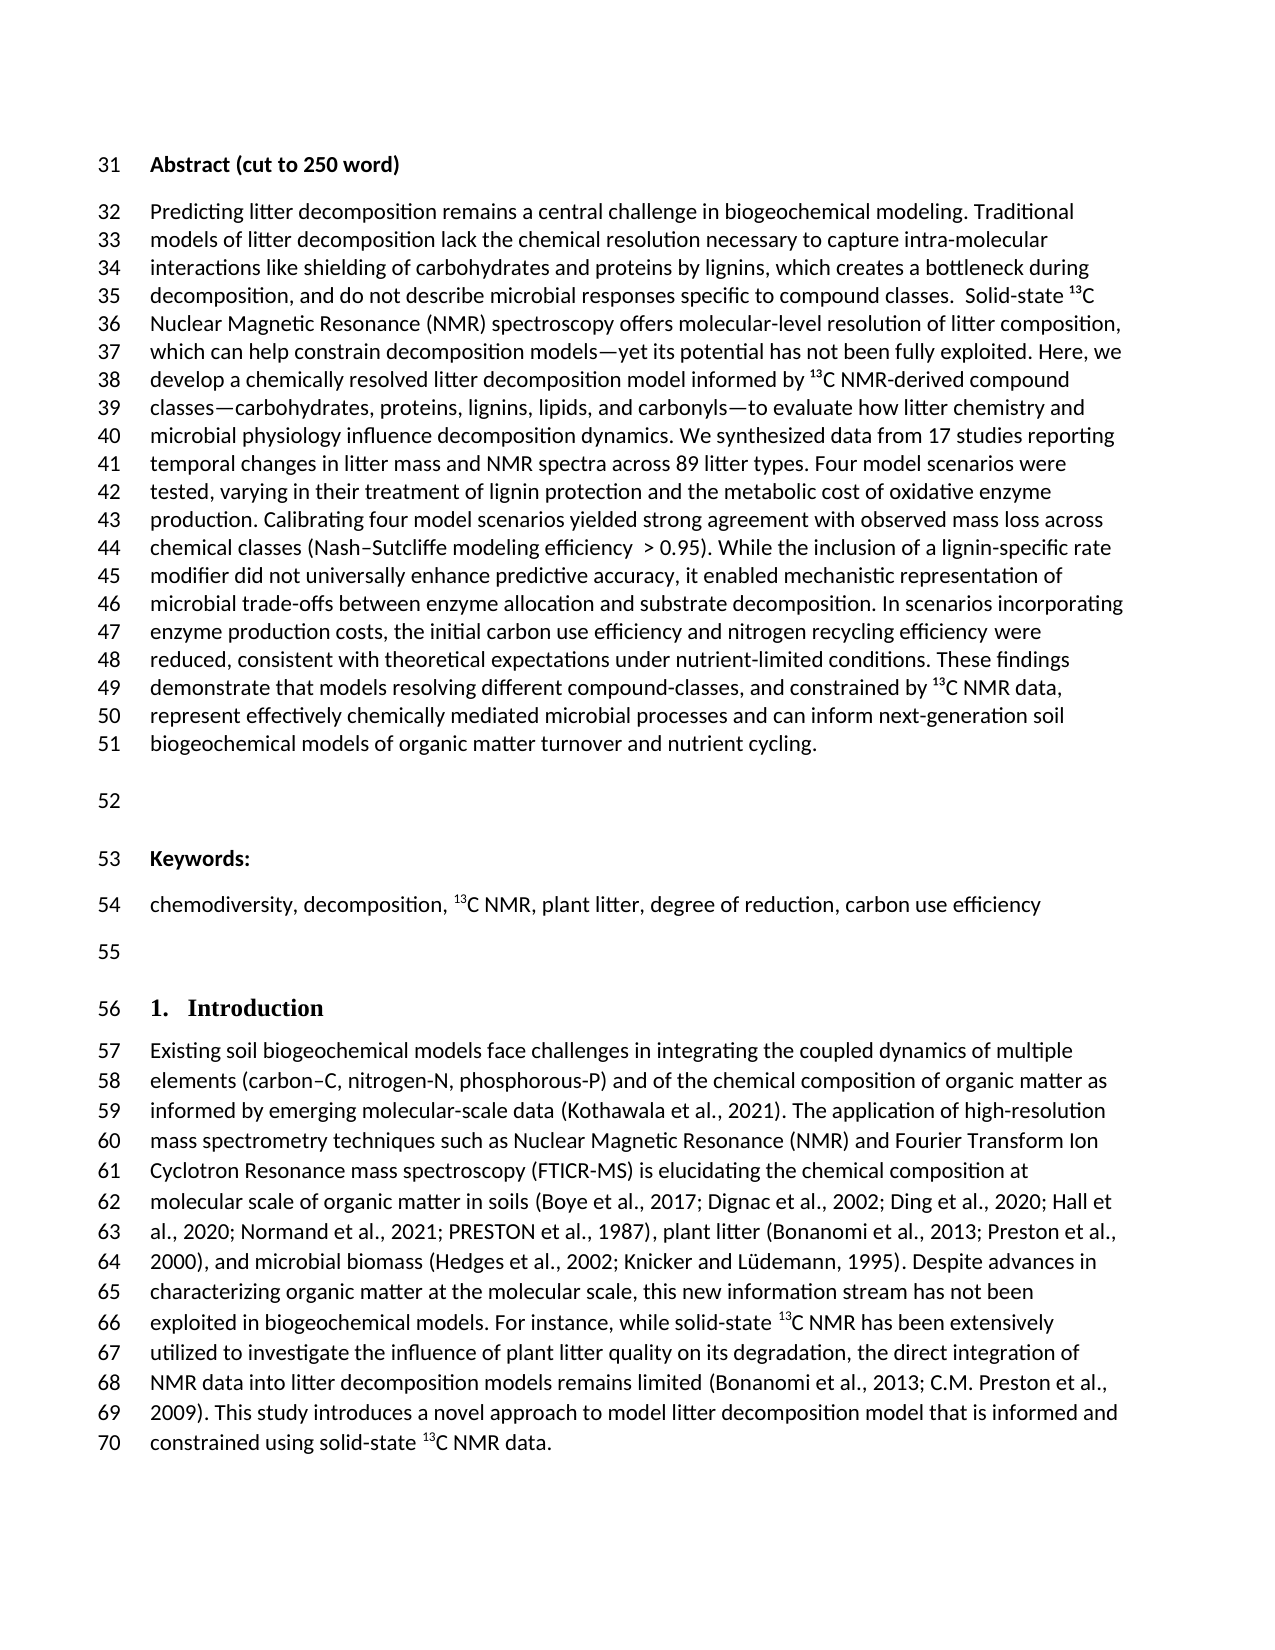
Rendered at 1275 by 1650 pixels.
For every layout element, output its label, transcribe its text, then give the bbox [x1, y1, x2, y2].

text chemodiversity, decomposition, 13C NMR, plant litter, degree of reduction, carbon use efficiency [150, 891, 1125, 918]
subtitle Introduction [150, 993, 1125, 1021]
text Abstract (cut to 250 word) [150, 150, 1125, 178]
text Predicting litter decomposition remains a central challenge in biogeochemical modeling. Traditional models of litter decomposition lack the chemical resolution necessary to capture intra-molecular interactions like shielding of carbohydrates and proteins by lignins, which creates a bottleneck during decomposition, and do not describe microbial responses specific to compound classes. Solid-state ¹³C Nuclear Magnetic Resonance (NMR) spectroscopy offers molecular-level resolution of litter composition, which can help constrain decomposition models—yet its potential has not been fully exploited. Here, we develop a chemically resolved litter decomposition model informed by ¹³C NMR-derived compound classes—carbohydrates, proteins, lignins, lipids, and carbonyls—to evaluate how litter chemistry and microbial physiology influence decomposition dynamics. We synthesized data from 17 studies reporting temporal changes in litter mass and NMR spectra across 89 litter types. Four model scenarios were tested, varying in their treatment of lignin protection and the metabolic cost of oxidative enzyme production. Calibrating four model scenarios yielded strong agreement with observed mass loss across chemical classes (Nash–Sutcliffe modeling efficiency > 0.95). While the inclusion of a lignin-specific rate modifier did not universally enhance predictive accuracy, it enabled mechanistic representation of microbial trade-offs between enzyme allocation and substrate decomposition. In scenarios incorporating enzyme production costs, the initial carbon use efficiency and nitrogen recycling efficiency were reduced, consistent with theoretical expectations under nutrient-limited conditions. These findings demonstrate that models resolving different compound-classes, and constrained by ¹³C NMR data, represent effectively chemically mediated microbial processes and can inform next-generation soil biogeochemical models of organic matter turnover and nutrient cycling. [150, 197, 1125, 757]
text Existing soil biogeochemical models face challenges in integrating the coupled dynamics of multiple elements (carbon–C, nitrogen-N, phosphorous-P) and of the chemical composition of organic matter as informed by emerging molecular-scale data (Kothawala et al., 2021). The application of high-resolution mass spectrometry techniques such as Nuclear Magnetic Resonance (NMR) and Fourier Transform Ion Cyclotron Resonance mass spectroscopy (FTICR-MS) is elucidating the chemical composition at molecular scale of organic matter in soils (Boye et al., 2017; Dignac et al., 2002; Ding et al., 2020; Hall et al., 2020; Normand et al., 2021; PRESTON et al., 1987), plant litter (Bonanomi et al., 2013; Preston et al., 2000), and microbial biomass (Hedges et al., 2002; Knicker and Lüdemann, 1995). Despite advances in characterizing organic matter at the molecular scale, this new information stream has not been exploited in biogeochemical models. For instance, while solid-state 13C NMR has been extensively utilized to investigate the influence of plant litter quality on its degradation, the direct integration of NMR data into litter decomposition models remains limited (Bonanomi et al., 2013; C.M. Preston et al., 2009). This study introduces a novel approach to model litter decomposition model that is informed and constrained using solid-state 13C NMR data. [150, 1036, 1125, 1456]
text Keywords: [150, 844, 1125, 872]
